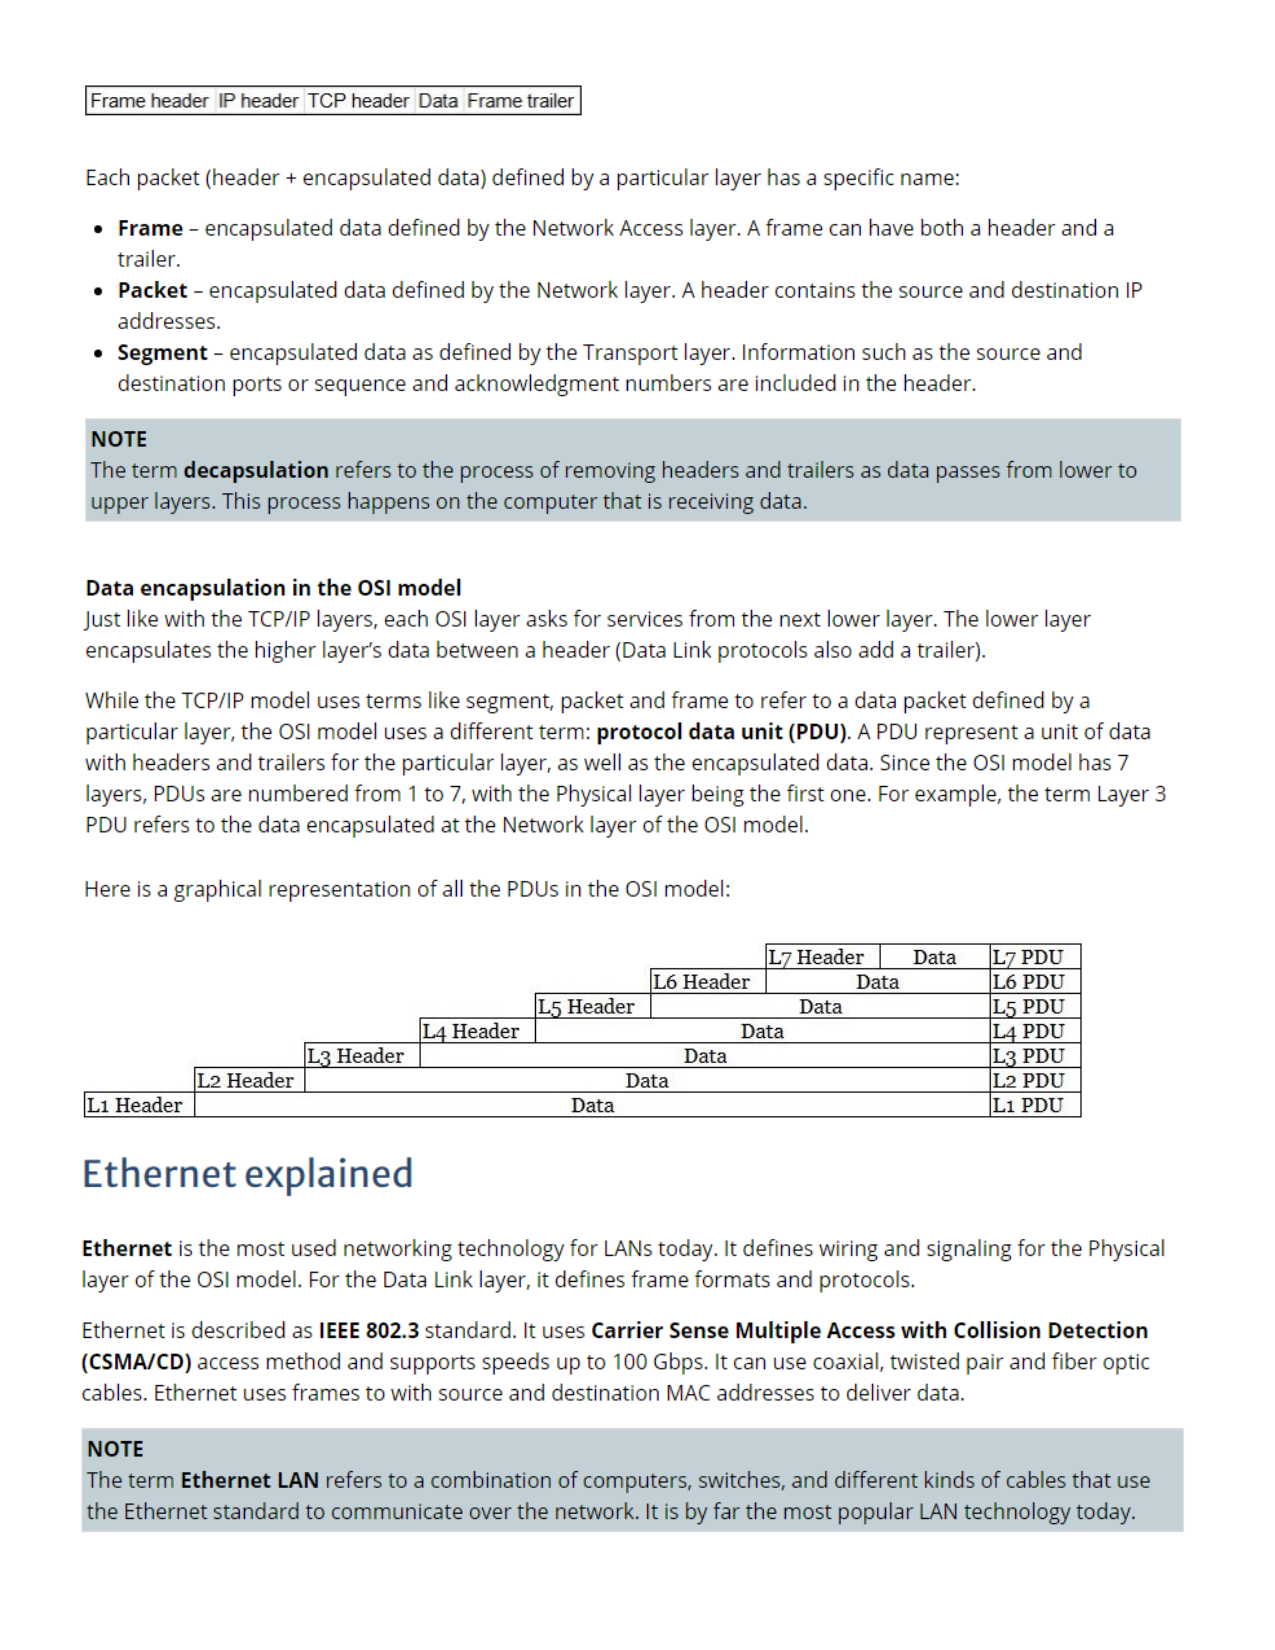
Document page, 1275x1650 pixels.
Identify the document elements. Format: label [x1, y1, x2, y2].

picture [75, 75, 1200, 852]
picture [75, 876, 1200, 1128]
picture [75, 1152, 1200, 1544]
